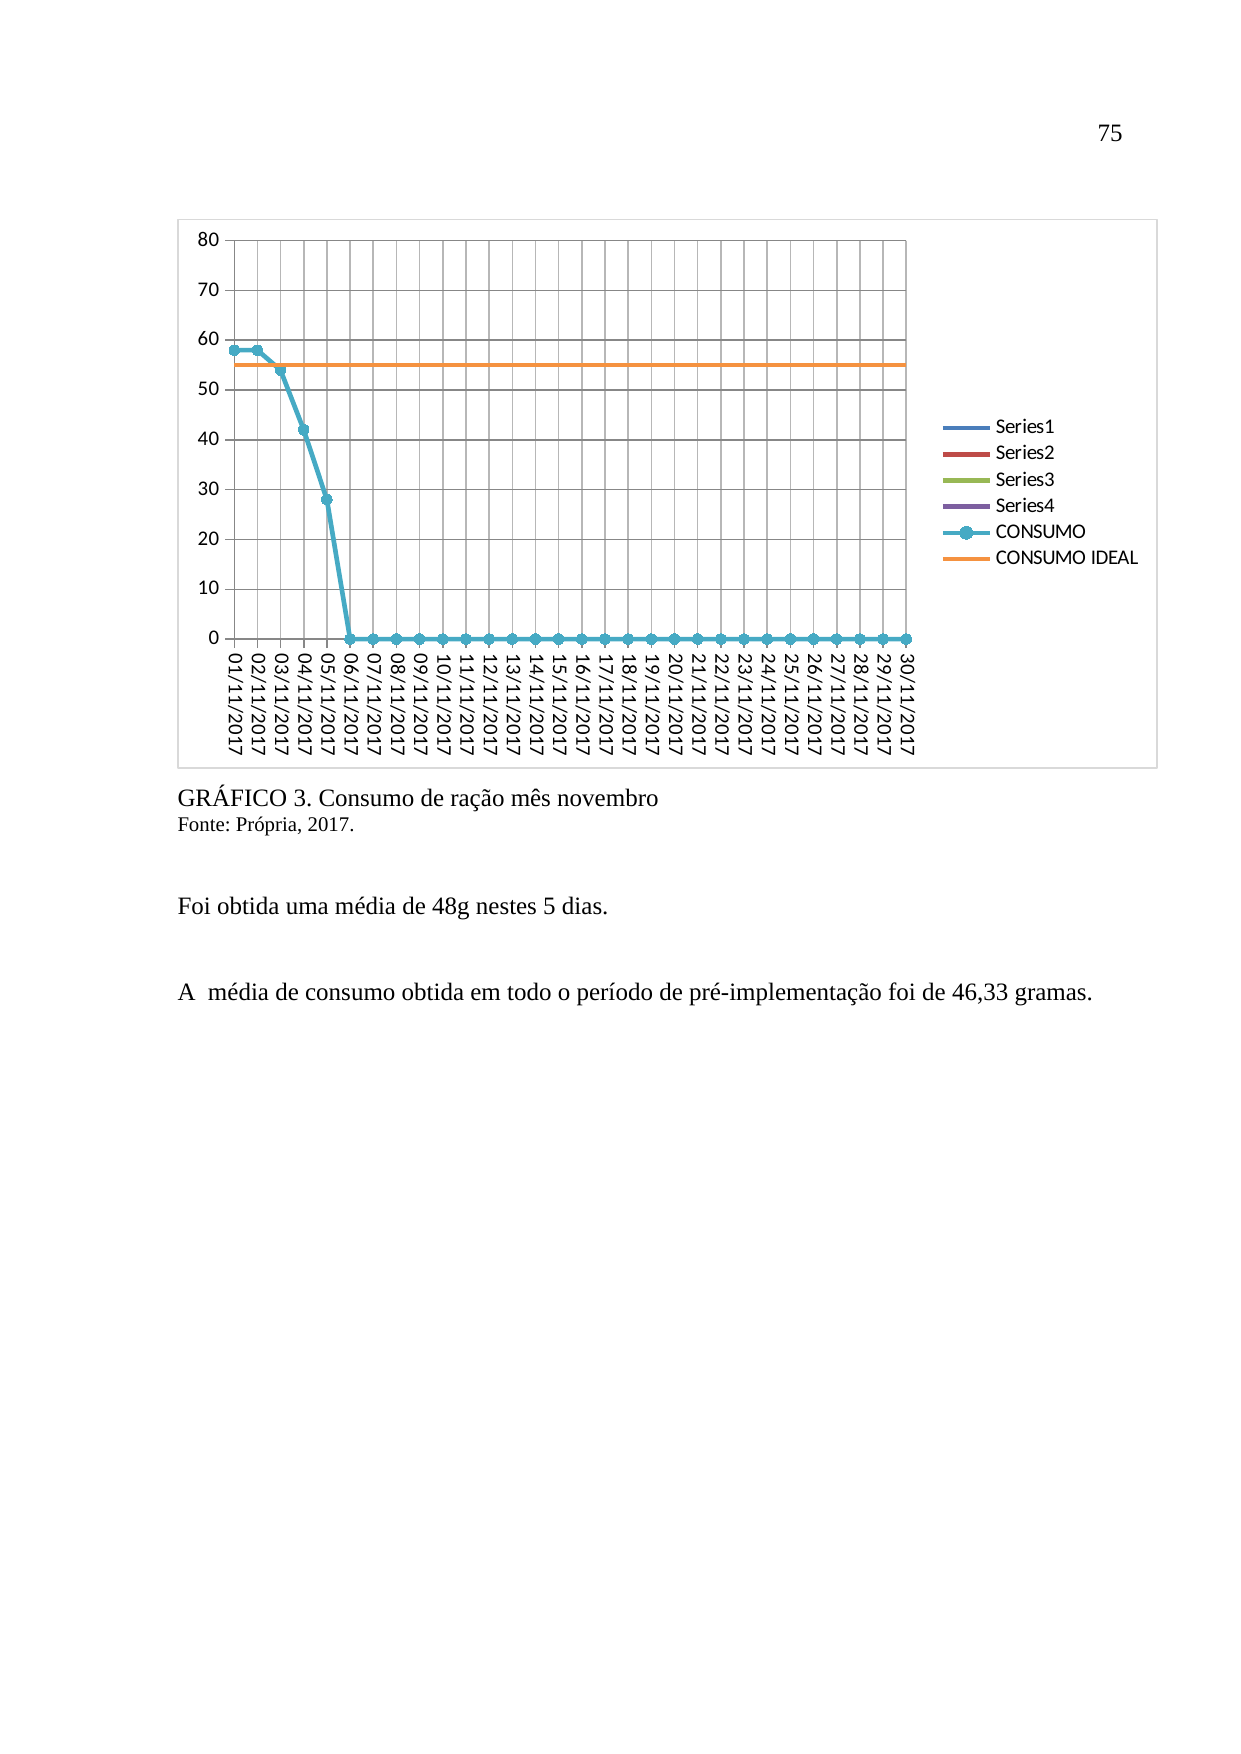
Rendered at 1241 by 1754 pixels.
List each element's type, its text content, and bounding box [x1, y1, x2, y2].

text A média de consumo obtida em todo o período de pré-implementação foi de 46,33 gramas. [177, 977, 1122, 1006]
text GRÁFICO 3. Consumo de ração mês novembro [177, 783, 1122, 812]
text Fonte: Própria, 2017. [177, 812, 1122, 836]
text Foi obtida uma média de 48g nestes 5 dias. [177, 891, 1122, 920]
